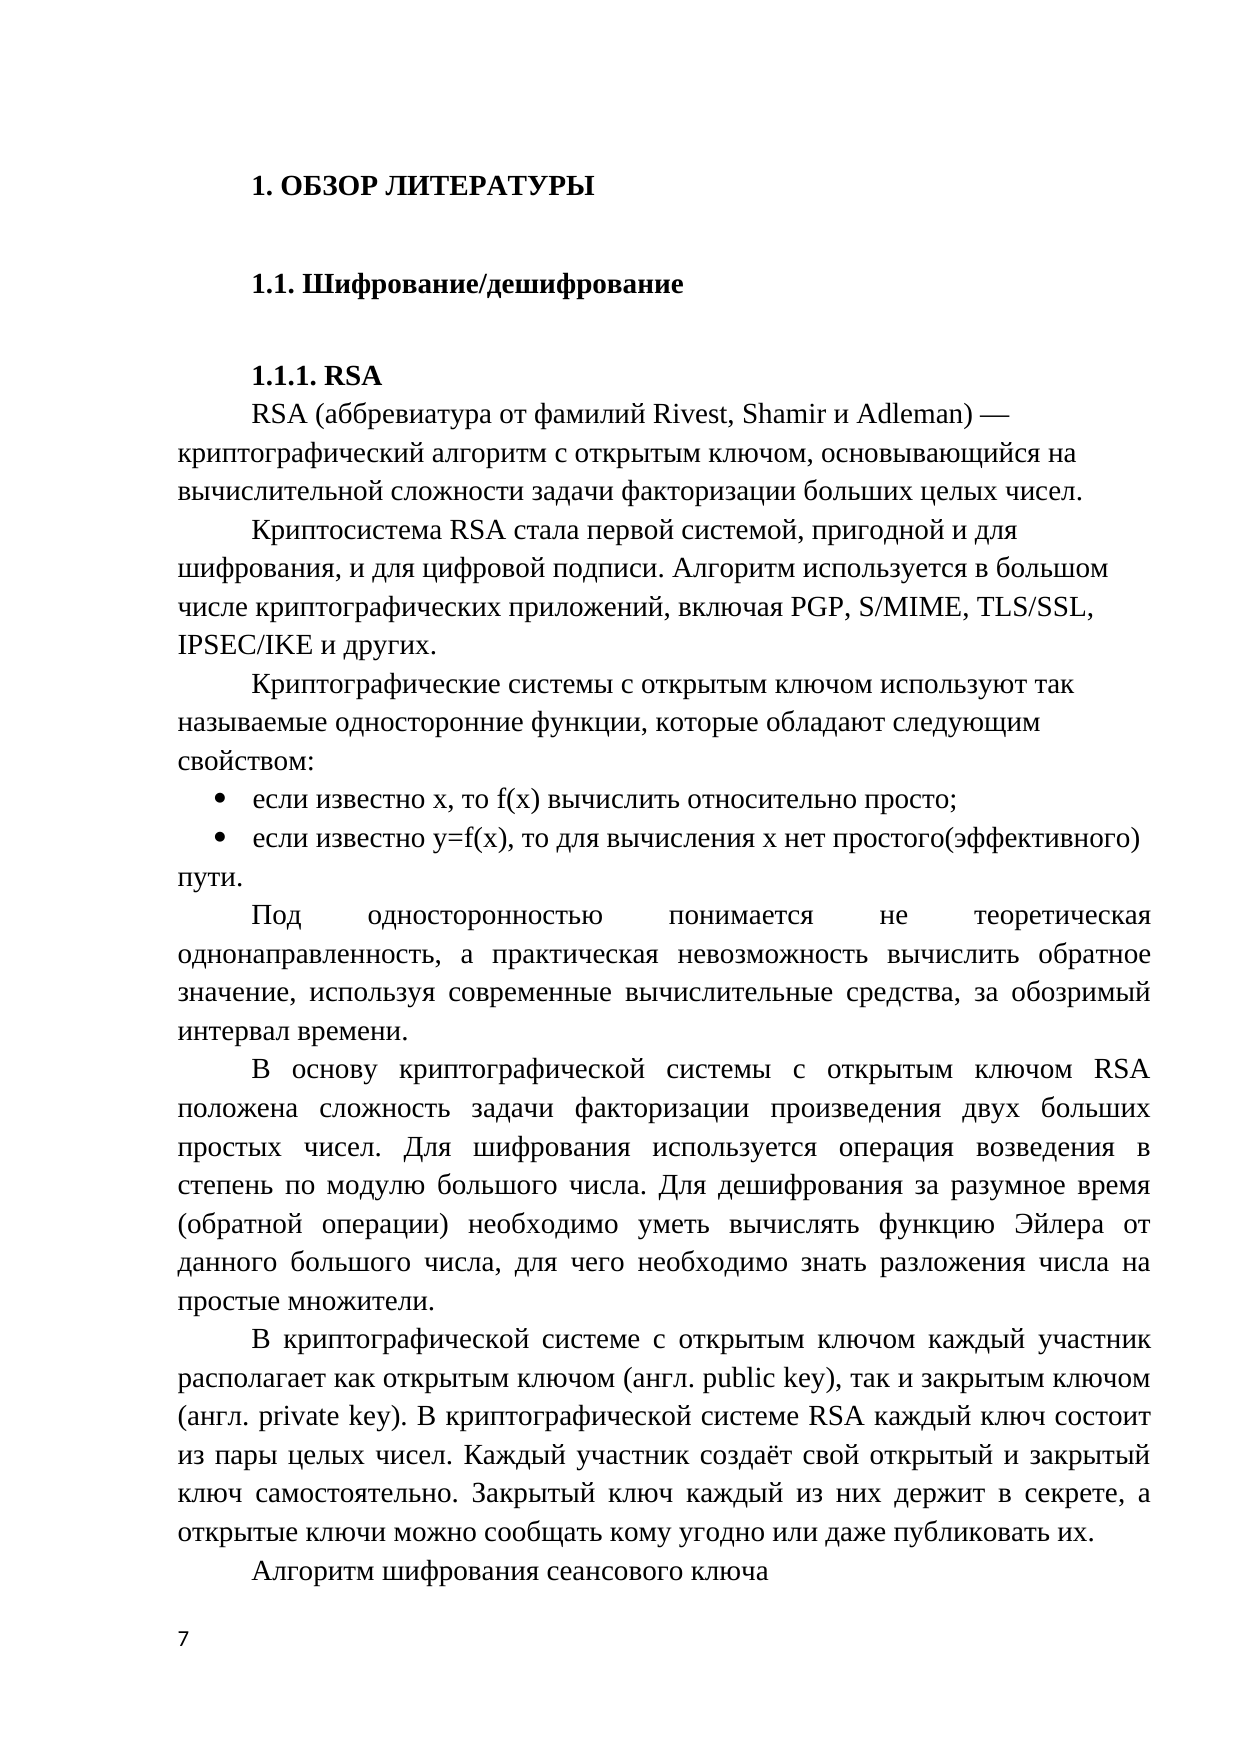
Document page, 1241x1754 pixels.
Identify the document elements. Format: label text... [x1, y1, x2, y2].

list если известно y=f(x), то для вычисления x нет простого(эффективного) [215, 820, 1152, 854]
list если известно x, то f(x) вычислить относительно просто; [215, 782, 1152, 815]
text Под односторонностью понимается не теоретическая однонаправленность, а практическая невозможность вычислить обратное значение, используя современные вычислительные средства, за обозримый интервал времени. [177, 897, 1152, 1047]
text пути. [177, 859, 1152, 892]
text RSA (аббревиатура от фамилий Rivest, Shamir и Adleman) — криптографический алгоритм с открытым ключом, основывающийся на вычислительной сложности задачи факторизации больших целых чисел. [177, 396, 1152, 507]
text В криптографической системе с открытым ключом каждый участник располагает как открытым ключом (англ. public key), так и закрытым ключом (англ. private key). В криптографической системе RSA каждый ключ состоит из пары целых чисел. Каждый участник создаёт свой открытый и закрытый ключ самостоятельно. Закрытый ключ каждый из них держит в секрете, а открытые ключи можно сообщать кому угодно или даже публиковать их. [177, 1321, 1152, 1548]
text В основу криптографической системы с открытым ключом RSA положена сложность задачи факторизации произведения двух больших простых чисел. Для шифрования используется операция возведения в степень по модулю большого числа. Для дешифрования за разумное время (обратной операции) необходимо уметь вычислять функцию Эйлера от данного большого числа, для чего необходимо знать разложения числа на простые множители. [177, 1052, 1152, 1316]
subtitle 1.1. Шифрование/дешифрование [177, 266, 1152, 299]
subtitle 1. ОБЗОР ЛИТЕРАТУРЫ [177, 168, 1152, 202]
text Алгоритм шифрования сеансового ключа [177, 1553, 1152, 1586]
text Криптографические системы с открытым ключом используют так называемые односторонние функции, которые обладают следующим свойством: [177, 666, 1152, 777]
subtitle 1.1.1. RSA [177, 358, 1152, 391]
text Криптосистема RSA стала первой системой, пригодной и для шифрования, и для цифровой подписи. Алгоритм используется в большом числе криптографических приложений, включая PGP, S/MIME, TLS/SSL, IPSEC/IKE и других. [177, 512, 1152, 661]
